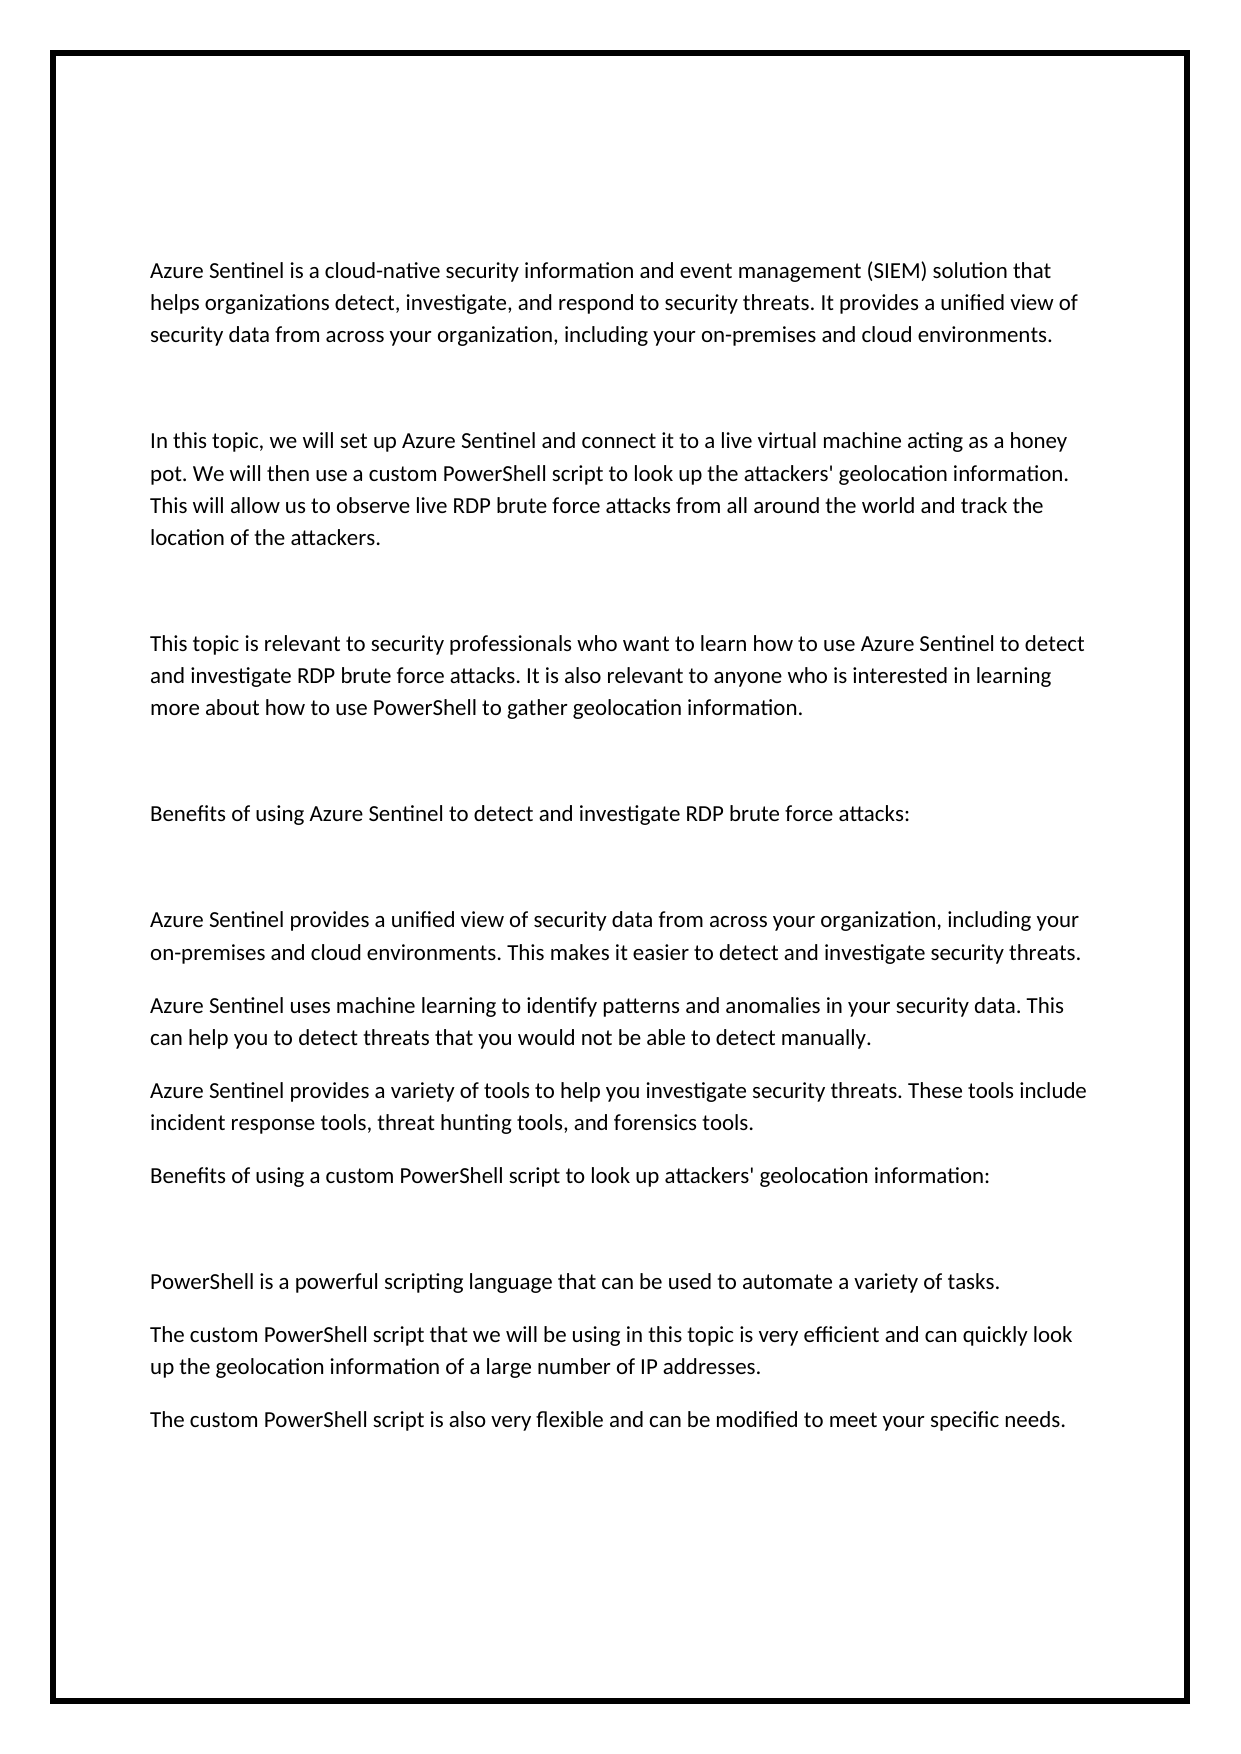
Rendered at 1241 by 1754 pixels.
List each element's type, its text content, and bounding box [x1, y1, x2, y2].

text Azure Sentinel is a cloud-native security information and event management (SIEM) solution that helps organizations detect, investigate, and respond to security threats. It provides a unified view of security data from across your organization, including your on-premises and cloud environments. [150, 256, 1090, 348]
text Benefits of using a custom PowerShell script to look up attackers' geolocation information: [150, 1161, 1090, 1189]
text Benefits of using Azure Sentinel to detect and investigate RDP brute force attacks: [150, 799, 1090, 827]
text This topic is relevant to security professionals who want to learn how to use Azure Sentinel to detect and investigate RDP brute force attacks. It is also relevant to anyone who is interested in learning more about how to use PowerShell to gather geolocation information. [150, 629, 1090, 721]
text Azure Sentinel provides a unified view of security data from across your organization, including your on-premises and cloud environments. This makes it easier to detect and investigate security threats. [150, 906, 1090, 966]
text Azure Sentinel uses machine learning to identify patterns and anomalies in your security data. This can help you to detect threats that you would not be able to detect manually. [150, 991, 1090, 1051]
text The custom PowerShell script that we will be using in this topic is very efficient and can quickly look up the geolocation information of a large number of IP addresses. [150, 1320, 1090, 1380]
text The custom PowerShell script is also very flexible and can be modified to meet your specific needs. [150, 1405, 1090, 1433]
text PowerShell is a powerful scripting language that can be used to automate a variety of tasks. [150, 1267, 1090, 1295]
text Azure Sentinel provides a variety of tools to help you investigate security threats. These tools include incident response tools, threat hunting tools, and forensics tools. [150, 1076, 1090, 1136]
text In this topic, we will set up Azure Sentinel and connect it to a live virtual machine acting as a honey pot. We will then use a custom PowerShell script to look up the attackers' geolocation information. This will allow us to observe live RDP brute force attacks from all around the world and track the location of the attackers. [150, 426, 1090, 551]
